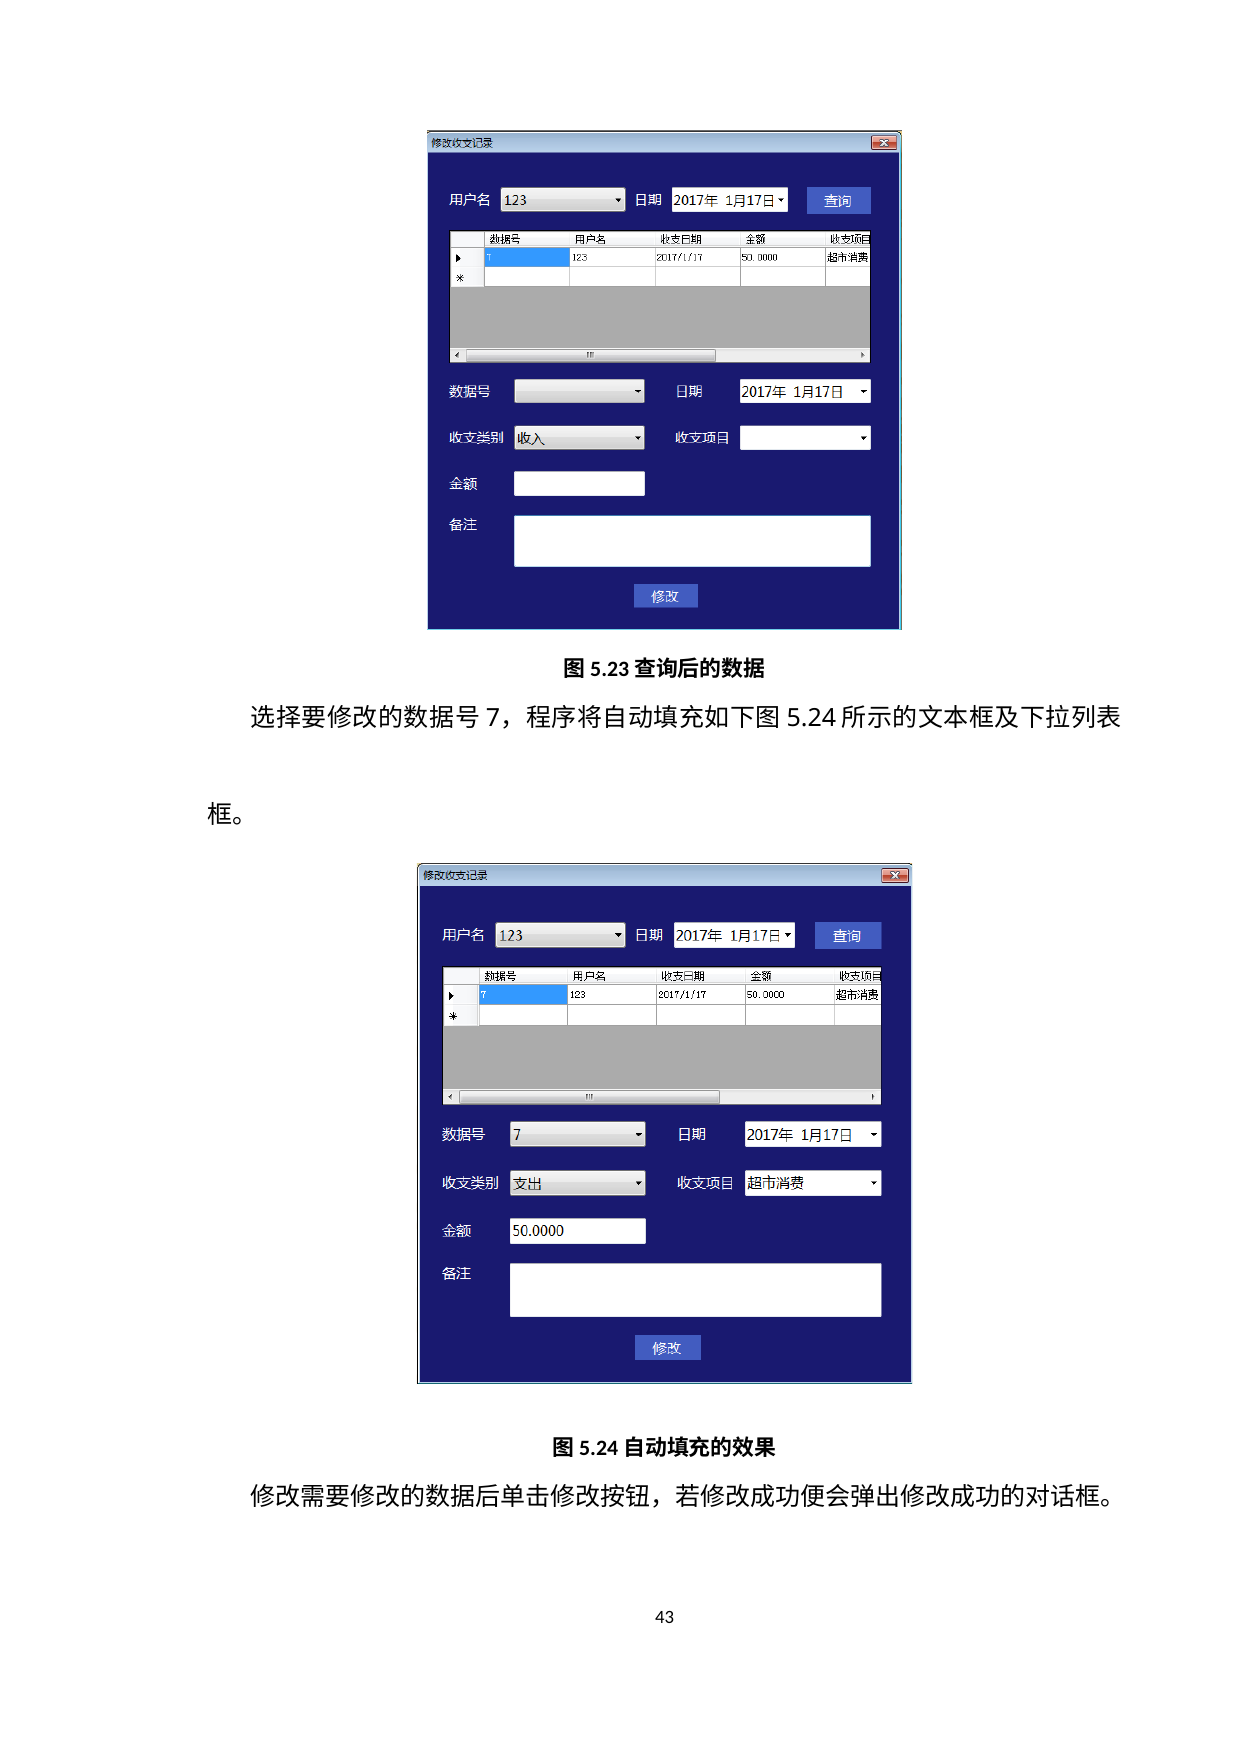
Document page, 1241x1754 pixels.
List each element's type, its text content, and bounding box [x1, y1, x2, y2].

text 图5.24 自动填充的效果 [207, 1429, 1122, 1462]
picture [416, 863, 913, 1384]
text 图5.23 查询后的数据 [207, 650, 1122, 683]
text 选择要修改的数据号7，程序将自动填充如下图5.24所示的文本框及下拉列表框。 [207, 683, 1122, 845]
text 修改需要修改的数据后单击修改按钮，若修改成功便会弹出修改成功的对话框。 [207, 1462, 1122, 1527]
picture [427, 130, 902, 630]
